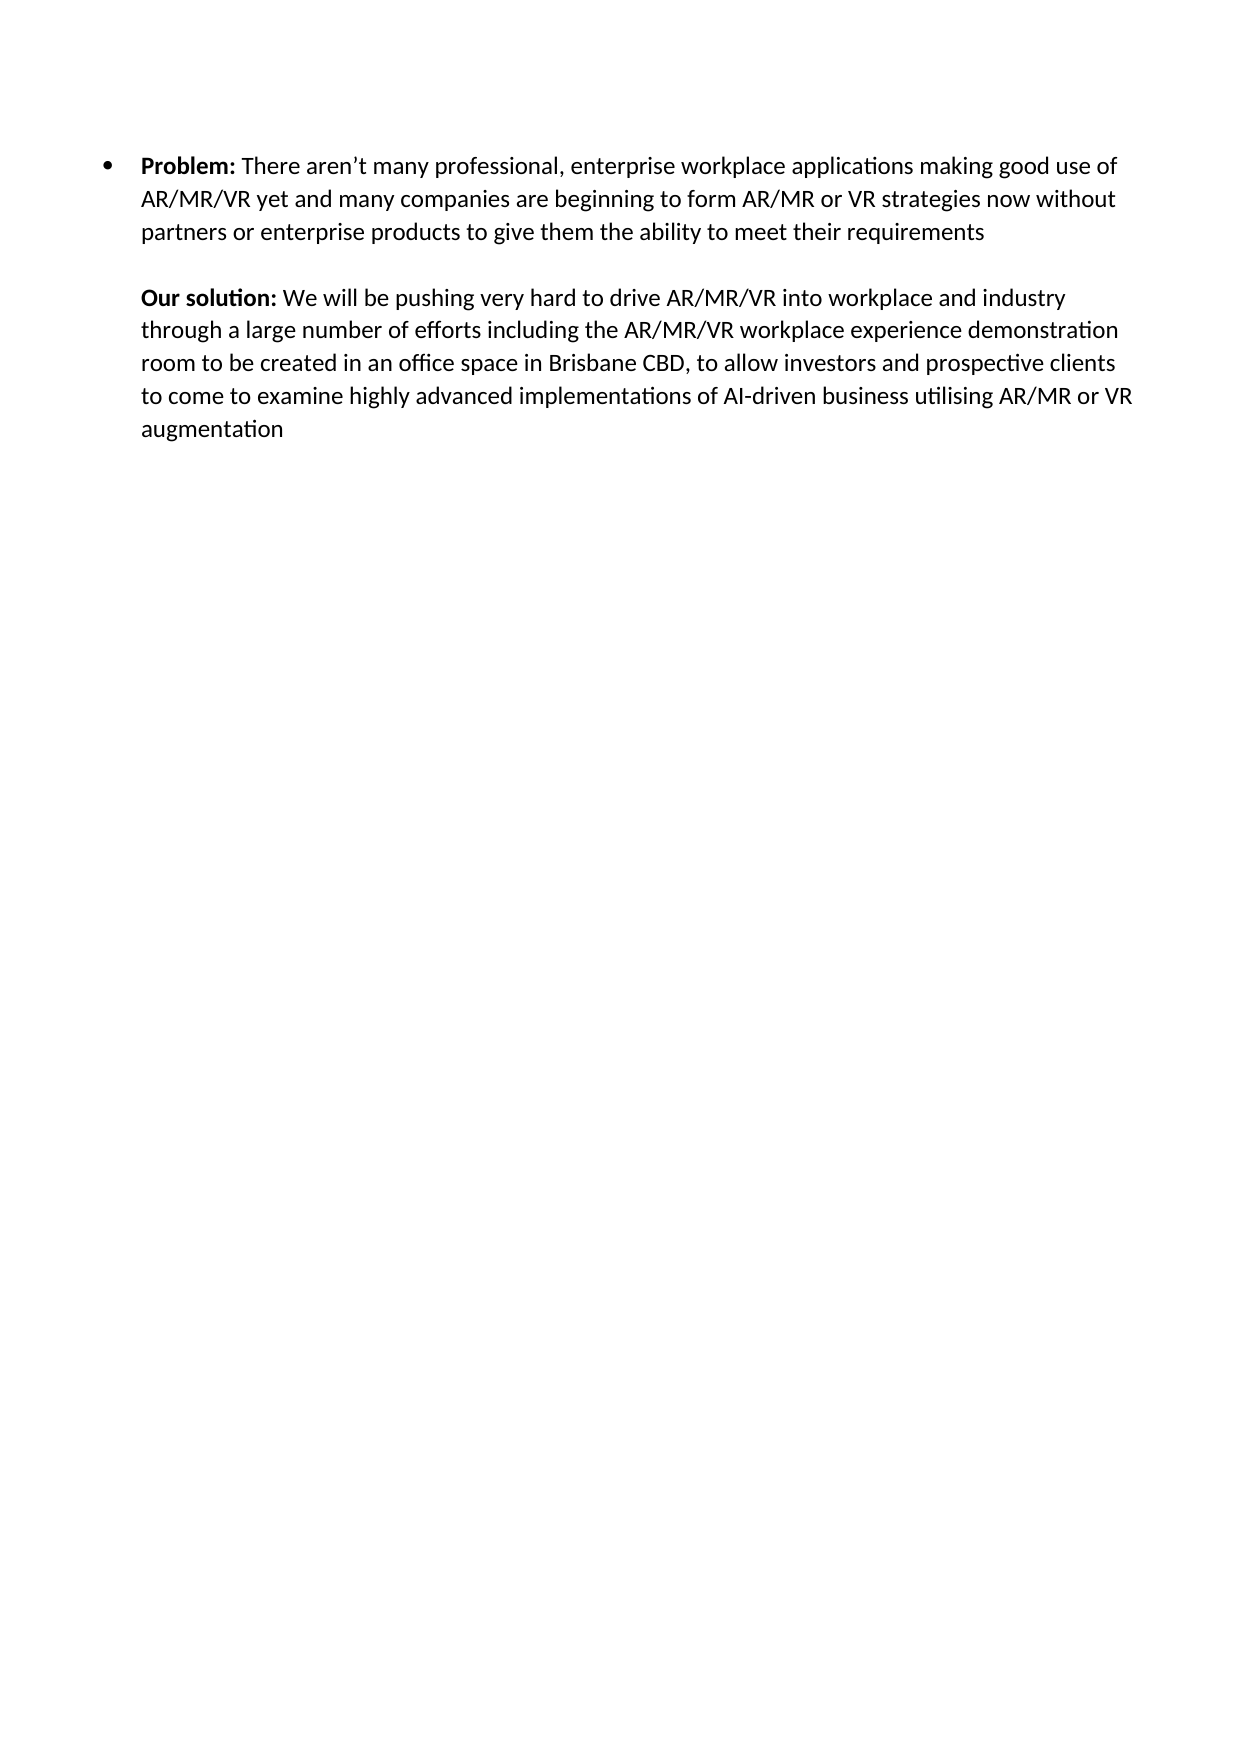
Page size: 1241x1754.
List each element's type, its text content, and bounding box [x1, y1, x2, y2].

list Problem: There aren’t many professional, enterprise workplace applications making good use of AR/MR/VR yet and many companies are beginning to form AR/MR or VR strategies now without partners or enterprise products to give them the ability to meet their requirements Our solution: We will be pushing very hard to drive AR/MR/VR into workplace and industry through a large number of efforts including the AR/MR/VR workplace experience demonstration room to be created in an office space in Brisbane CBD, to allow investors and prospective clients to come to examine highly advanced implementations of AI-driven business utilising AR/MR or VR augmentation [103, 150, 1137, 444]
